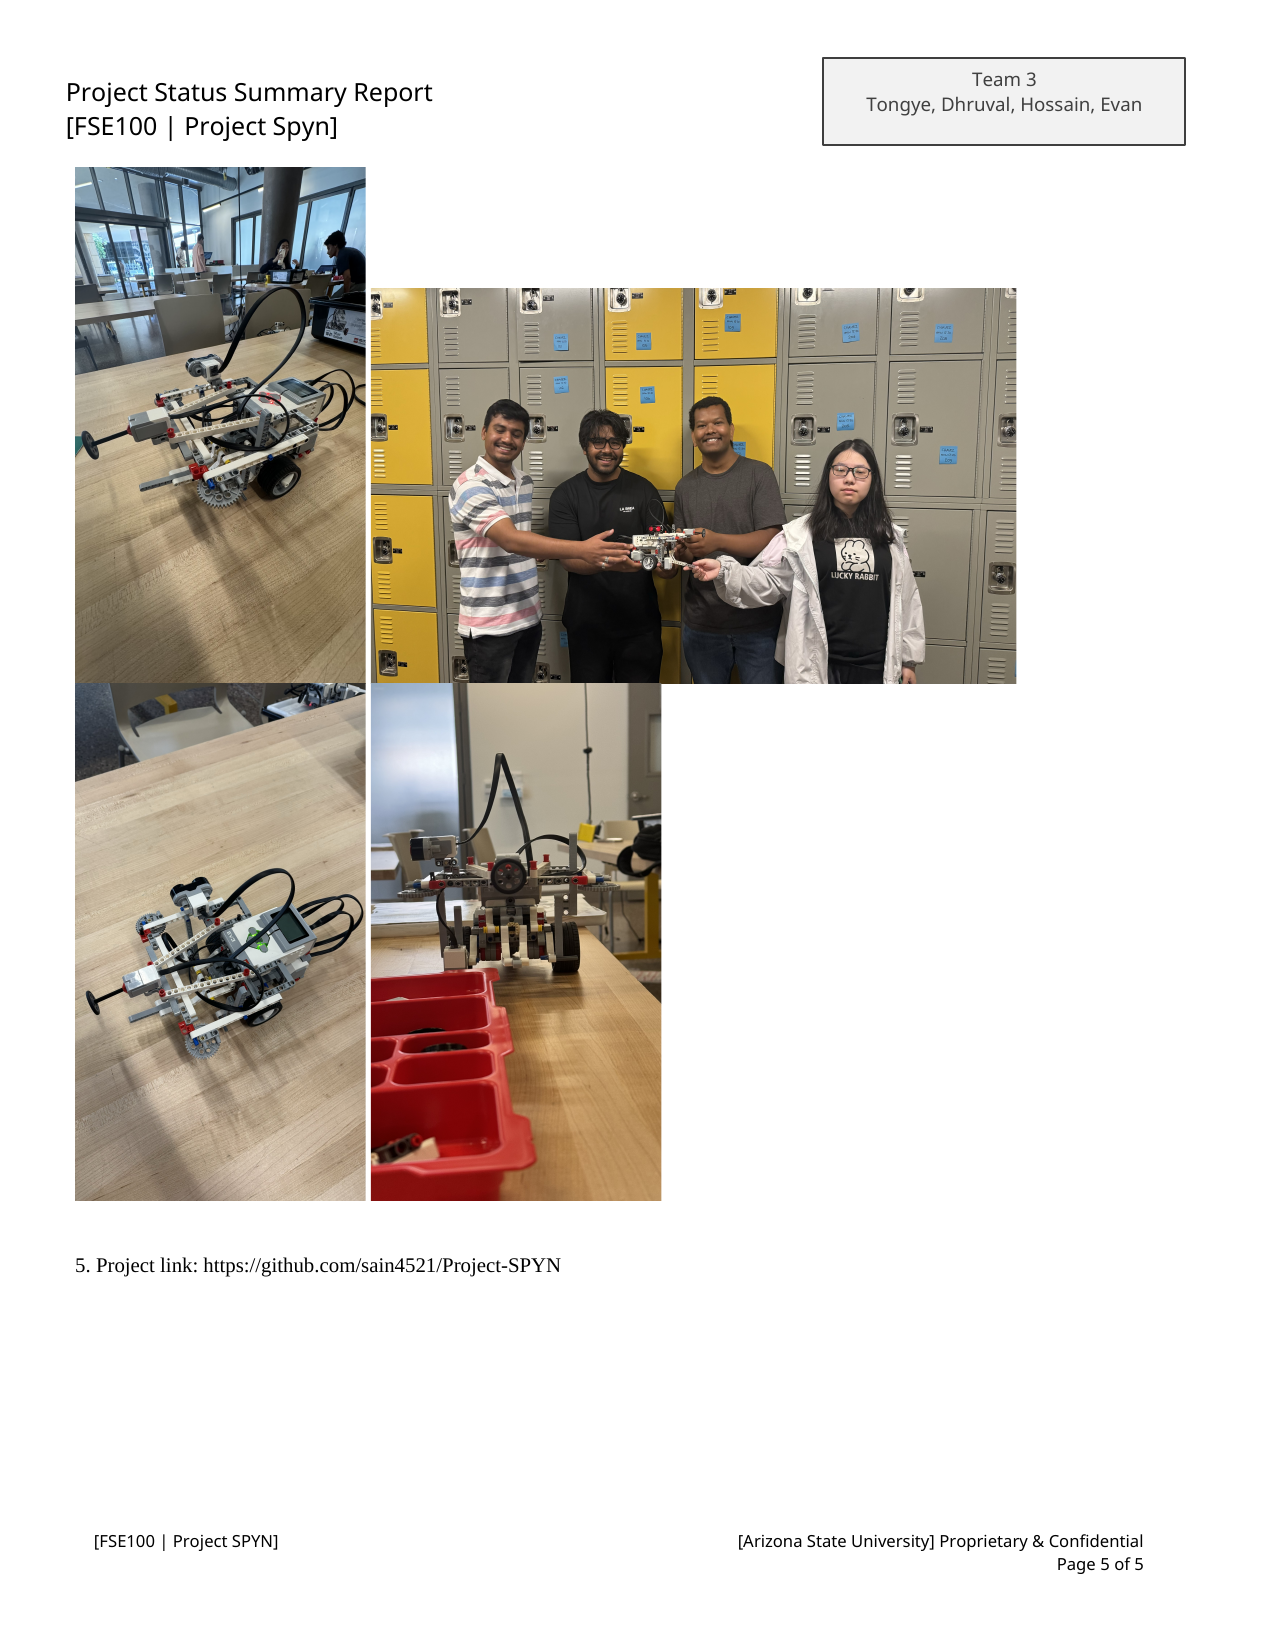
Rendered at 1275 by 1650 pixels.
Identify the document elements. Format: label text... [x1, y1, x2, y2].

text 5. Project link: https://github.com/sain4521/Project-SPYN [75, 1253, 1162, 1277]
picture [370, 288, 1017, 1201]
picture [75, 167, 366, 1201]
